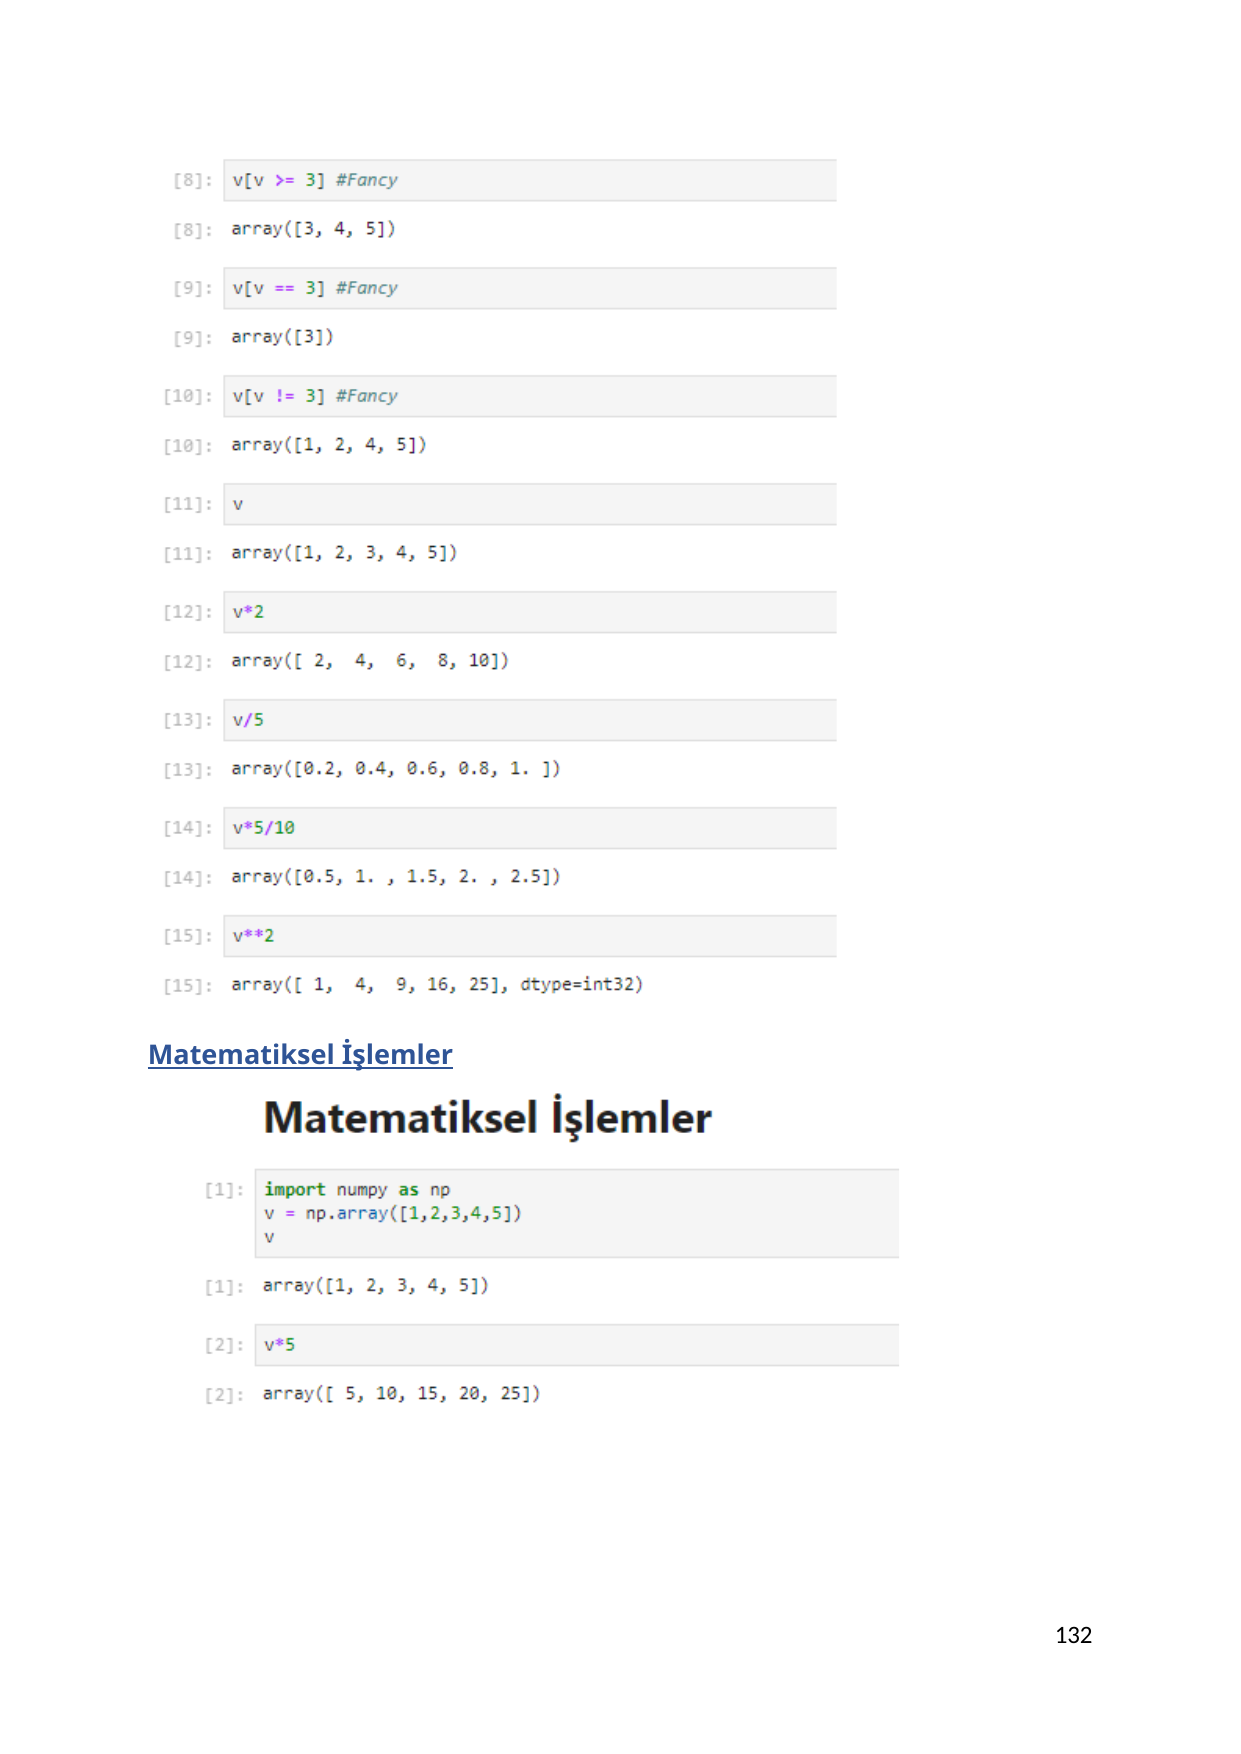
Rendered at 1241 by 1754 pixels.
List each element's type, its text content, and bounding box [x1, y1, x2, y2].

picture [147, 1075, 900, 1423]
subtitle Matematiksel İşlemler [148, 1036, 1092, 1072]
picture [147, 147, 837, 1017]
